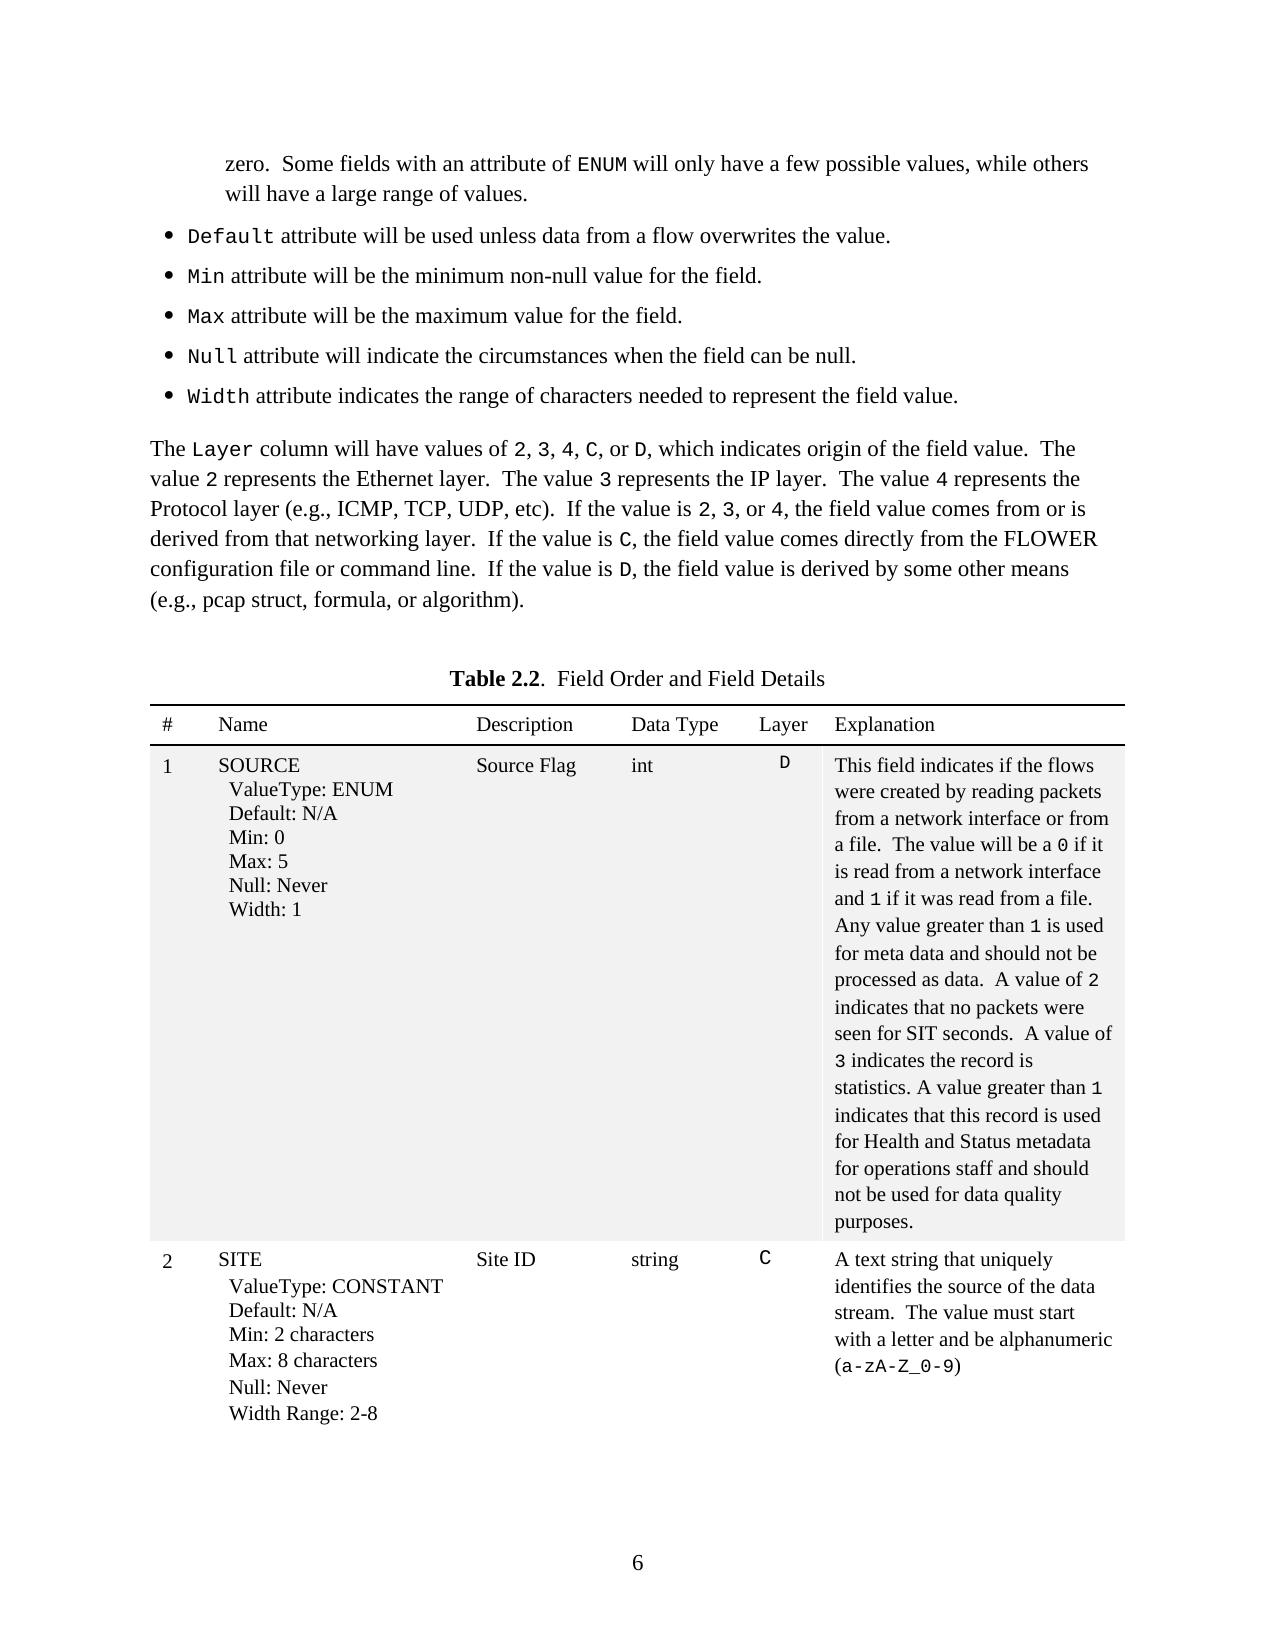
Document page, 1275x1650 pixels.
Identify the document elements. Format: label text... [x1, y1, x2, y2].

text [187, 150, 1125, 207]
list Null attribute will indicate the circumstances when the field can be null. [165, 342, 1125, 369]
table_header Data Type [619, 706, 747, 744]
list Width attribute indicates the range of characters needed to represent the field value. [165, 382, 1125, 410]
table_cell This field indicates if the flows were created by reading packets from a network interface or from a file. The value will be a 0 if it is read from a network interface and 1 if it was read from a file. Any value greater than 1 is used for meta data and should not be processed as data. A value of 2 indicates that no packets were seen for SIT seconds. A value of 3 indicates the record is statistics. A value greater than 1 indicates that this record is used for Health and Status metadata for operations staff and should not be used for data quality purposes. [823, 746, 1125, 1241]
table_cell Site ID [464, 1241, 619, 1434]
table_header Explanation [823, 706, 1125, 744]
table_cell A text string that uniquely identifies the source of the data stream. The value must start with a letter and be alphanumeric (a-zA-Z_0-9) [823, 1241, 1125, 1434]
table_header # [150, 706, 206, 744]
list Min attribute will be the minimum non-null value for the field. [165, 262, 1125, 289]
table_cell Source Flag [464, 746, 619, 1241]
table_header Layer [747, 706, 822, 744]
list Default attribute will be used unless data from a flow overwrites the value. [165, 222, 1125, 249]
table_header Description [464, 706, 619, 744]
table_cell int [619, 746, 747, 1241]
list Max attribute will be the maximum value for the field. [165, 302, 1125, 329]
text Table 2.2. Field Order and Field Details [150, 665, 1125, 691]
table_cell SITE ValueType: CONSTANT Default: N/A Min: 2 characters Max: 8 characters Null: Never Width Range: 2-8 [206, 1241, 464, 1434]
table_cell [150, 746, 206, 1241]
table_cell string [619, 1241, 747, 1434]
table_cell [150, 1241, 206, 1434]
table_cell SOURCE ValueType: ENUM Default: N/A Min: 0 Max: 5 Null: Never Width: 1 [206, 746, 464, 1241]
table_header Name [206, 706, 464, 744]
table_cell C [747, 1241, 822, 1434]
text The Layer column will have values of 2, 3, 4, C, or D, which indicates origin of the field value. The value 2 represents the Ethernet layer. The value 3 represents the IP layer. The value 4 represents the Protocol layer (e.g., ICMP, TCP, UDP, etc). If the value is 2, 3, or 4, the field value comes from or is derived from that networking layer. If the value is C, the field value comes directly from the FLOWER configuration file or command line. If the value is D, the field value is derived by some other means (e.g., pcap struct, formula, or algorithm). [150, 435, 1125, 612]
table_cell D [747, 746, 822, 1241]
